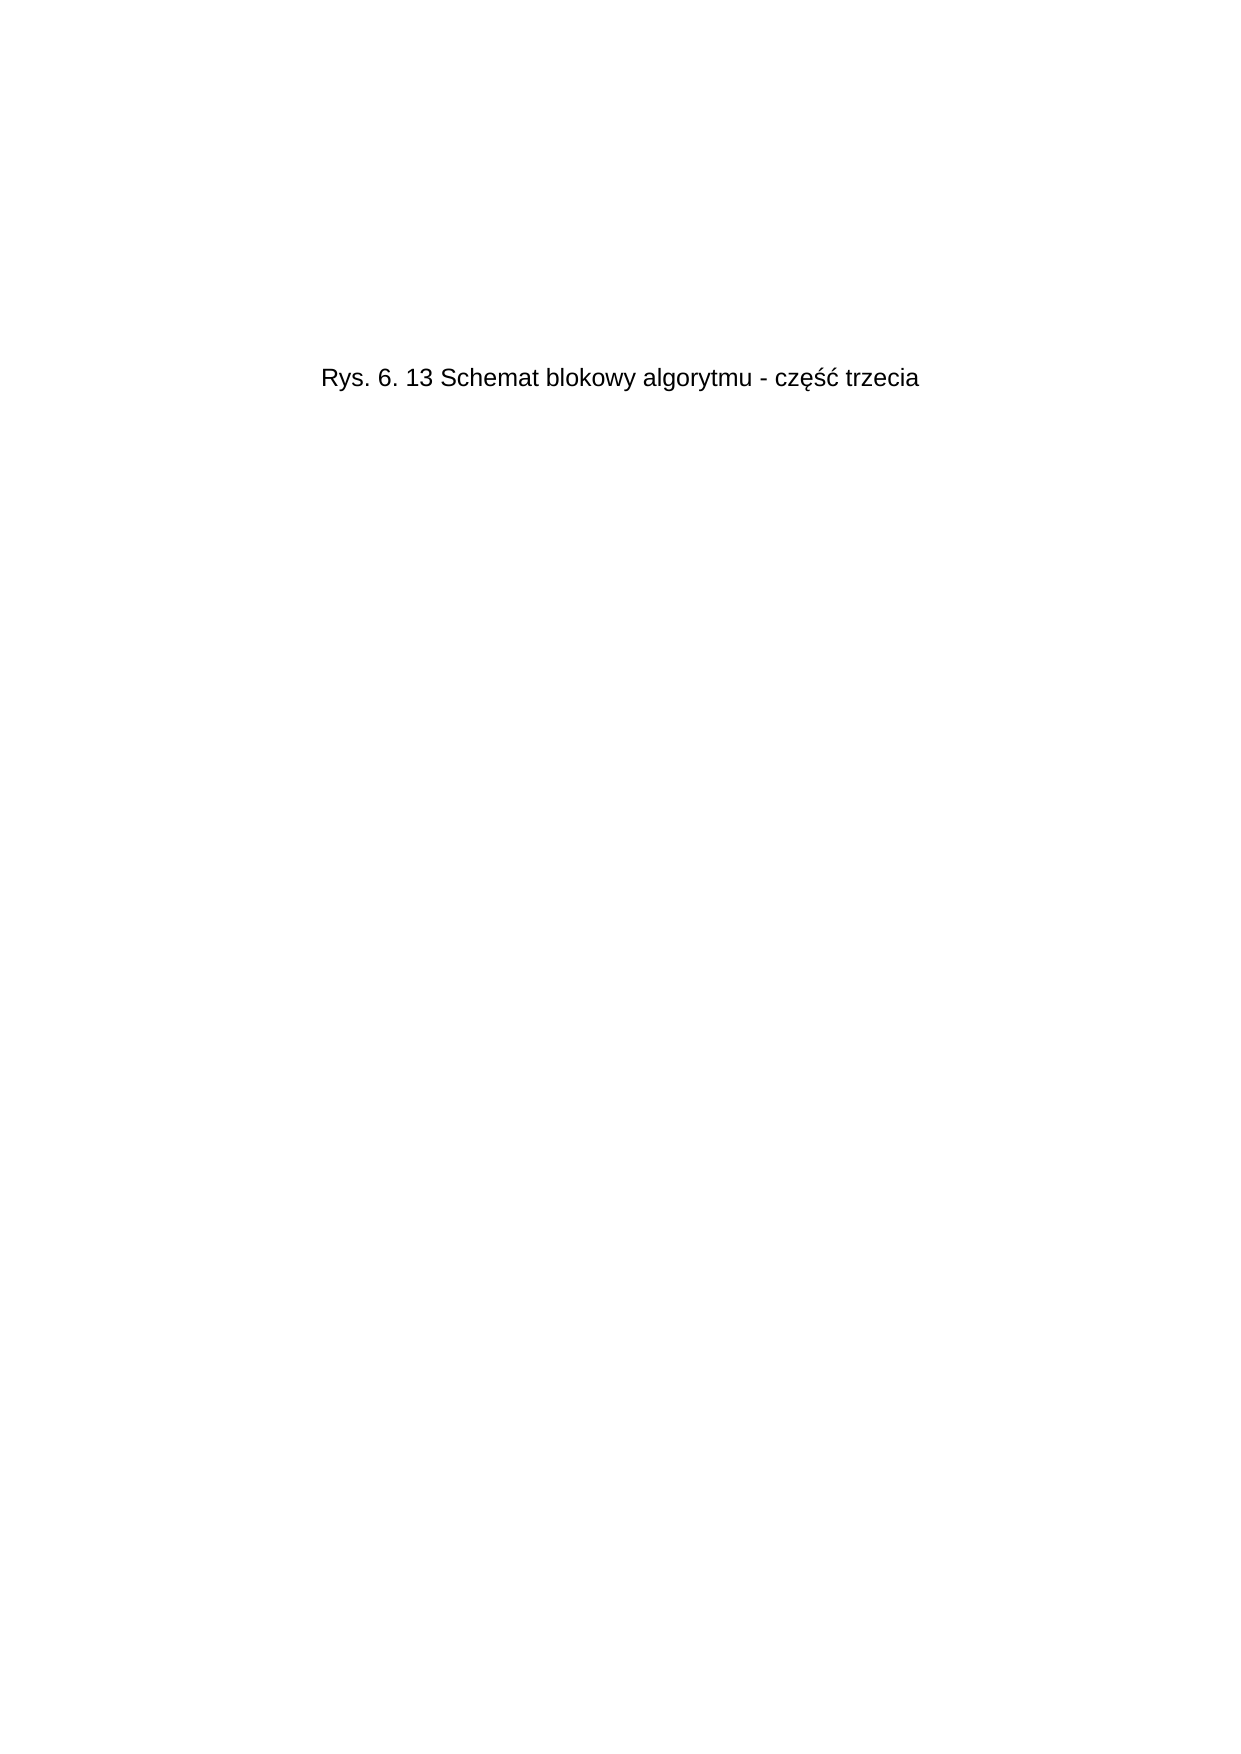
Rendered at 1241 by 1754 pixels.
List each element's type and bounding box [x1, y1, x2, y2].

text [148, 148, 1093, 392]
